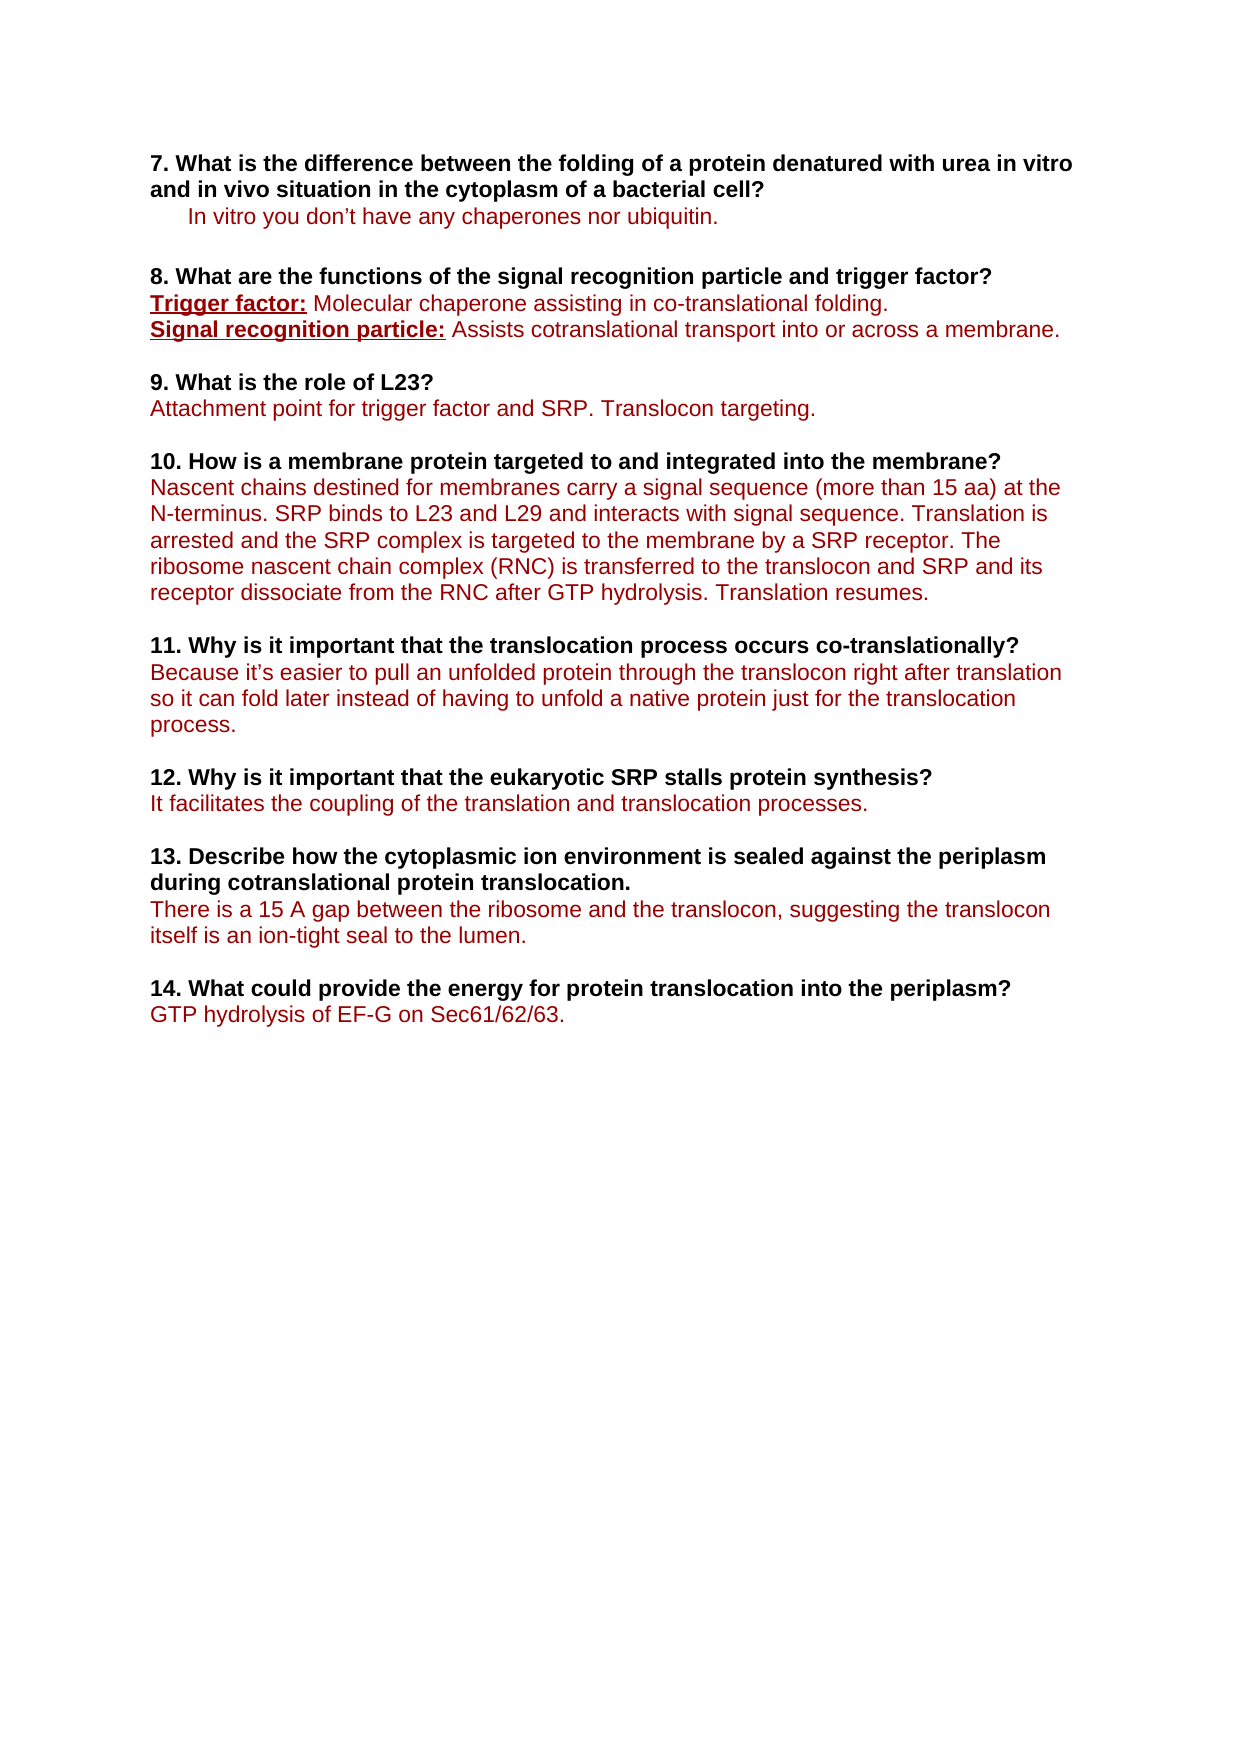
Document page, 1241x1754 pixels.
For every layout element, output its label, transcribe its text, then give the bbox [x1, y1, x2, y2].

text Trigger factor: Molecular chaperone assisting in co-translational folding. [150, 289, 1090, 316]
text Attachment point for trigger factor and SRP. Translocon targeting. [150, 395, 1090, 421]
text 8. What are the functions of the signal recognition particle and trigger factor? [150, 263, 1090, 289]
text 11. Why is it important that the translocation process occurs co-translationally? [150, 632, 1090, 658]
text Signal recognition particle: Assists cotranslational transport into or across a membrane. [150, 316, 1090, 342]
text It facilitates the coupling of the translation and translocation processes. [150, 790, 1090, 817]
text GTP hydrolysis of EF-G on Sec61/62/63. [150, 1001, 1090, 1027]
text 14. What could provide the energy for protein translocation into the periplasm? [150, 975, 1090, 1001]
text 13. Describe how the cytoplasmic ion environment is sealed against the periplasm during cotranslational protein translocation. [150, 843, 1090, 896]
text 7. What is the difference between the folding of a protein denatured with urea in vitro and in vivo situation in the cytoplasm of a bacterial cell? [150, 150, 1090, 203]
text Because it’s easier to pull an unfolded protein through the translocon right after translation so it can fold later instead of having to unfold a native protein just for the translocation process. [150, 658, 1090, 737]
text 12. Why is it important that the eukaryotic SRP stalls protein synthesis? [150, 764, 1090, 790]
text 10. How is a membrane protein targeted to and integrated into the membrane? [150, 448, 1090, 474]
subtitle In vitro you don’t have any chaperones nor ubiquitin. [187, 203, 1090, 229]
text Nascent chains destined for membranes carry a signal sequence (more than 15 aa) at the N-terminus. SRP binds to L23 and L29 and interacts with signal sequence. Translation is arrested and the SRP complex is targeted to the membrane by a SRP receptor. The ribosome nascent chain complex (RNC) is transferred to the translocon and SRP and its receptor dissociate from the RNC after GTP hydrolysis. Translation resumes. [150, 474, 1090, 606]
text 9. What is the role of L23? [150, 368, 1090, 395]
text There is a 15 A gap between the ribosome and the translocon, suggesting the translocon itself is an ion-tight seal to the lumen. [150, 896, 1090, 948]
